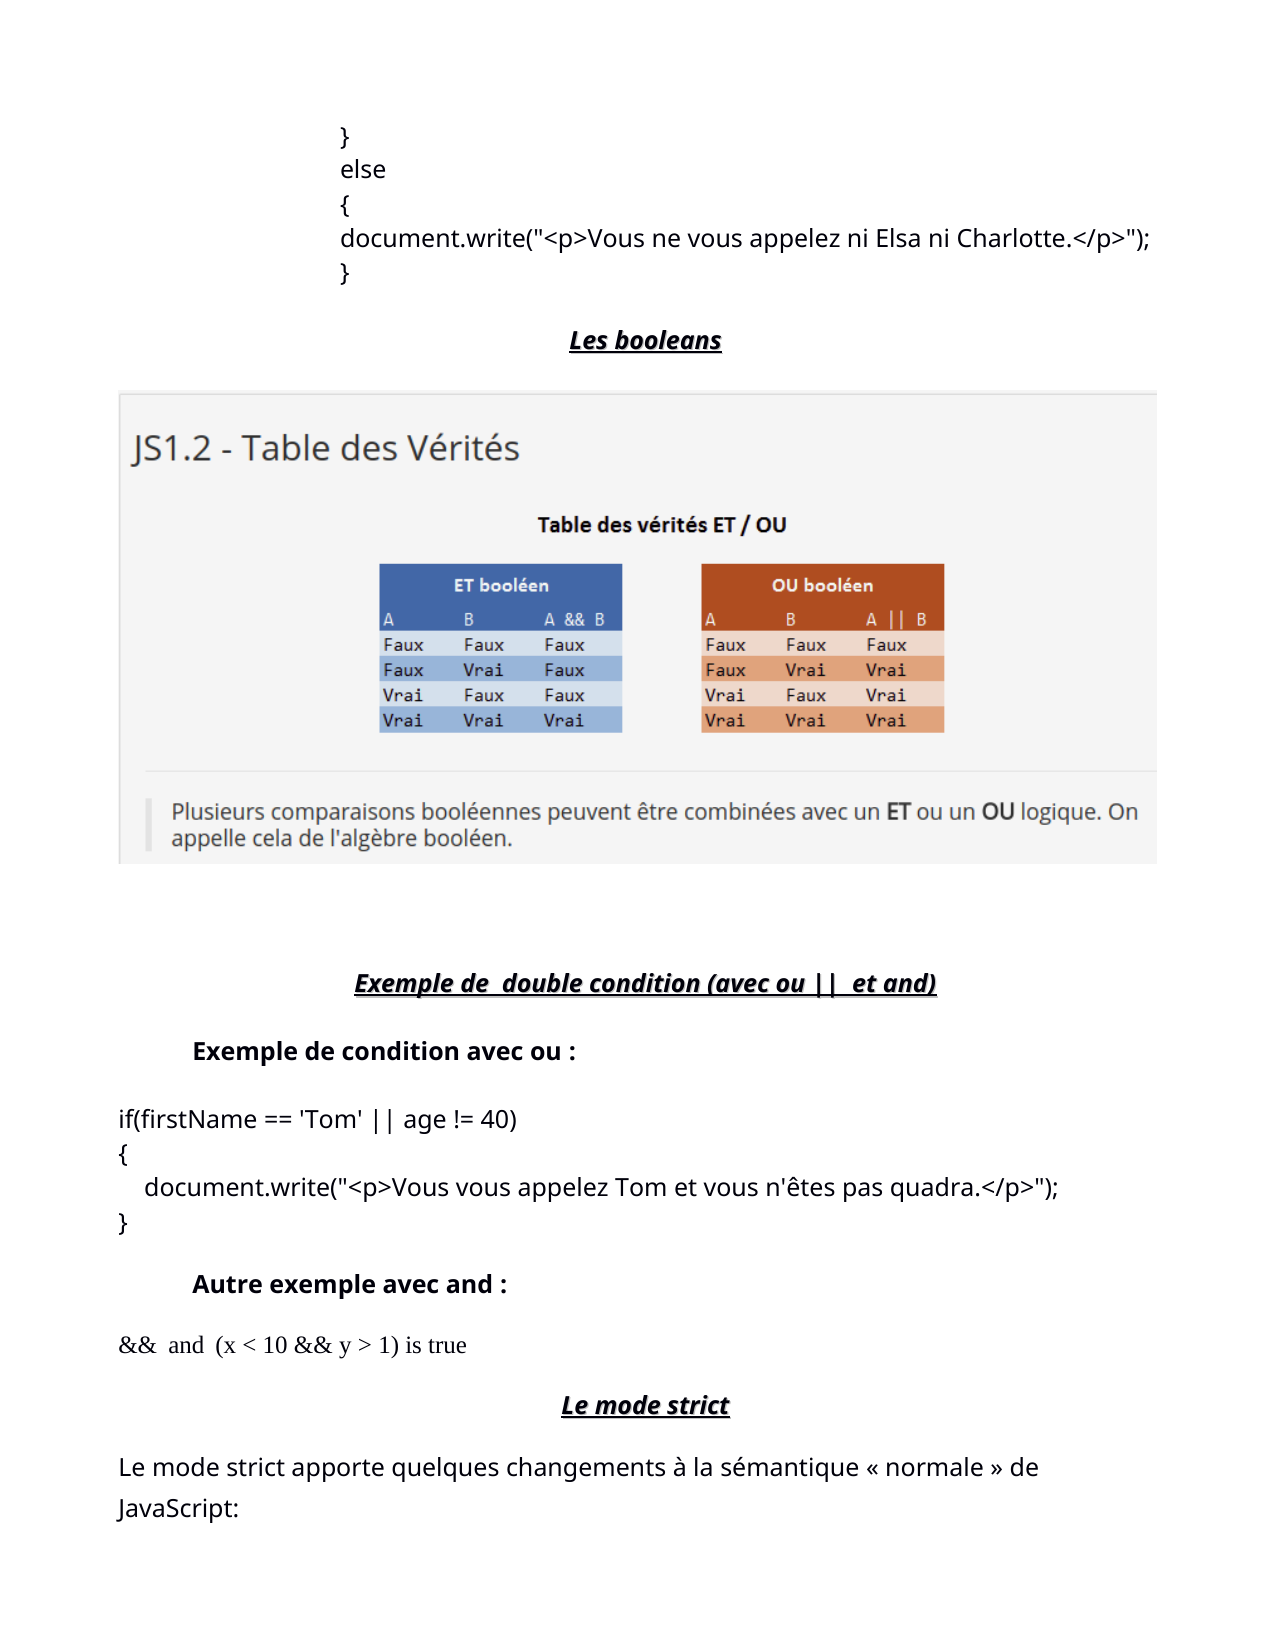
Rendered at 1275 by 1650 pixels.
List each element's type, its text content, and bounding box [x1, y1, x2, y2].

text Le mode strict apporte quelques changements à la sémantique « normale » de JavaScript: [118, 1450, 1157, 1525]
text if(firstName == 'Tom' || age != 40) [118, 1102, 1157, 1136]
table_header and [168, 1330, 215, 1358]
text document.write("<p>Vous vous appelez Tom et vous n'êtes pas quadra.</p>"); [118, 1170, 1157, 1204]
text else [118, 152, 1157, 186]
text document.write("<p>Vous ne vous appelez ni Elsa ni Charlotte.</p>"); [118, 220, 1157, 254]
table_header && [118, 1330, 168, 1358]
text Le mode strict [134, 1387, 1157, 1421]
text { [118, 1136, 1157, 1170]
text Exemple de condition avec ou : [118, 1034, 1157, 1068]
table_header (x < 10 && y > 1) is true [215, 1330, 481, 1358]
text } [118, 254, 1157, 288]
text Les booleans [134, 322, 1157, 357]
picture [118, 390, 1157, 864]
text Autre exemple avec and : [118, 1267, 1157, 1301]
text } [118, 118, 1157, 152]
text } [118, 1204, 1157, 1238]
text Exemple de double condition (avec ou || et and) [134, 966, 1157, 1000]
text { [118, 186, 1157, 220]
